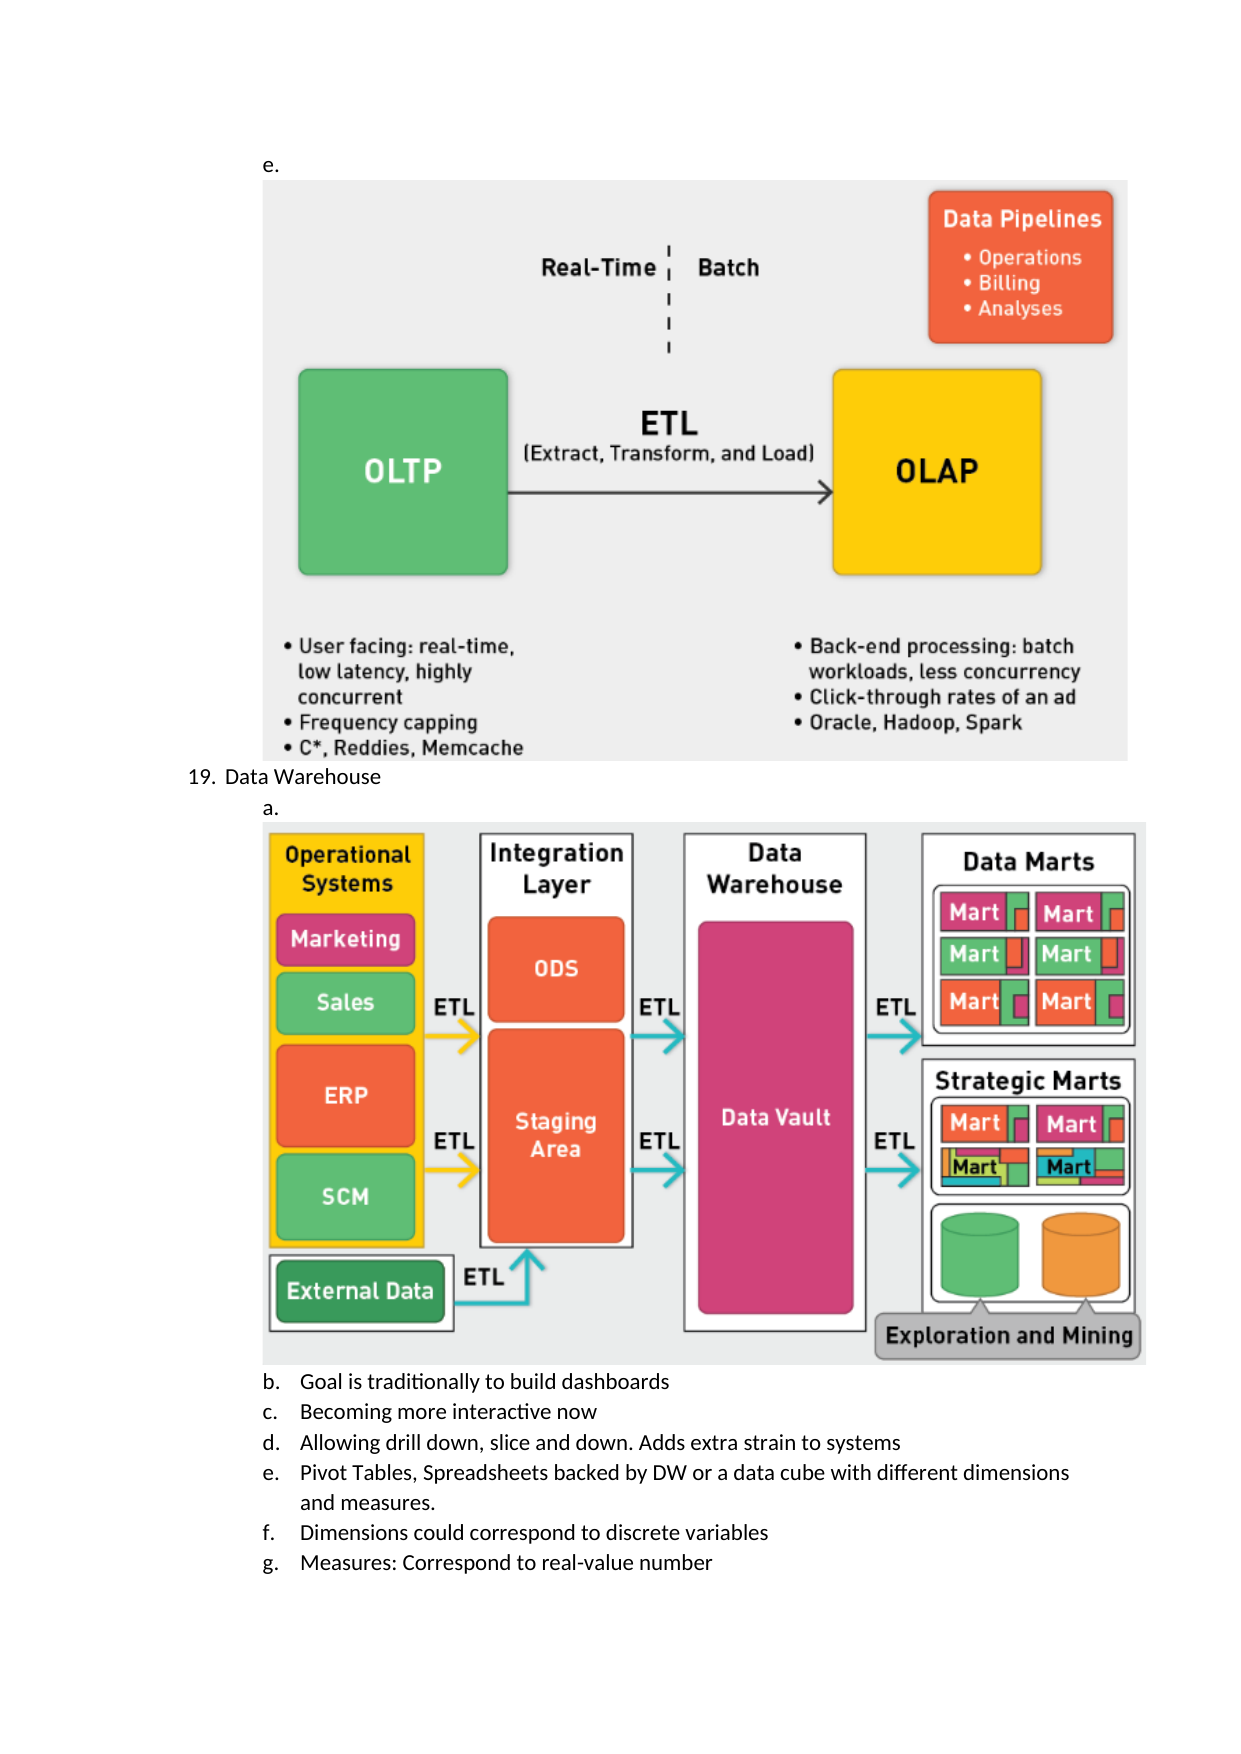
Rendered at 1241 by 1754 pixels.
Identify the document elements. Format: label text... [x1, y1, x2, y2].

picture [262, 822, 1147, 1365]
list Measures: Correspond to real-value number [262, 1548, 1090, 1576]
list Pivot Tables, Spreadsheets backed by DW or a data cube with different dimensions and measures. [262, 1458, 1090, 1516]
list Dimensions could correspond to discrete variables [262, 1518, 1090, 1546]
list Becoming more interactive now [262, 1397, 1090, 1425]
list Data Warehouse [187, 762, 1090, 790]
list Allowing drill down, slice and down. Adds extra strain to systems [262, 1428, 1090, 1456]
list Goal is traditionally to build dashboards [262, 1367, 1090, 1395]
picture [262, 180, 1128, 761]
